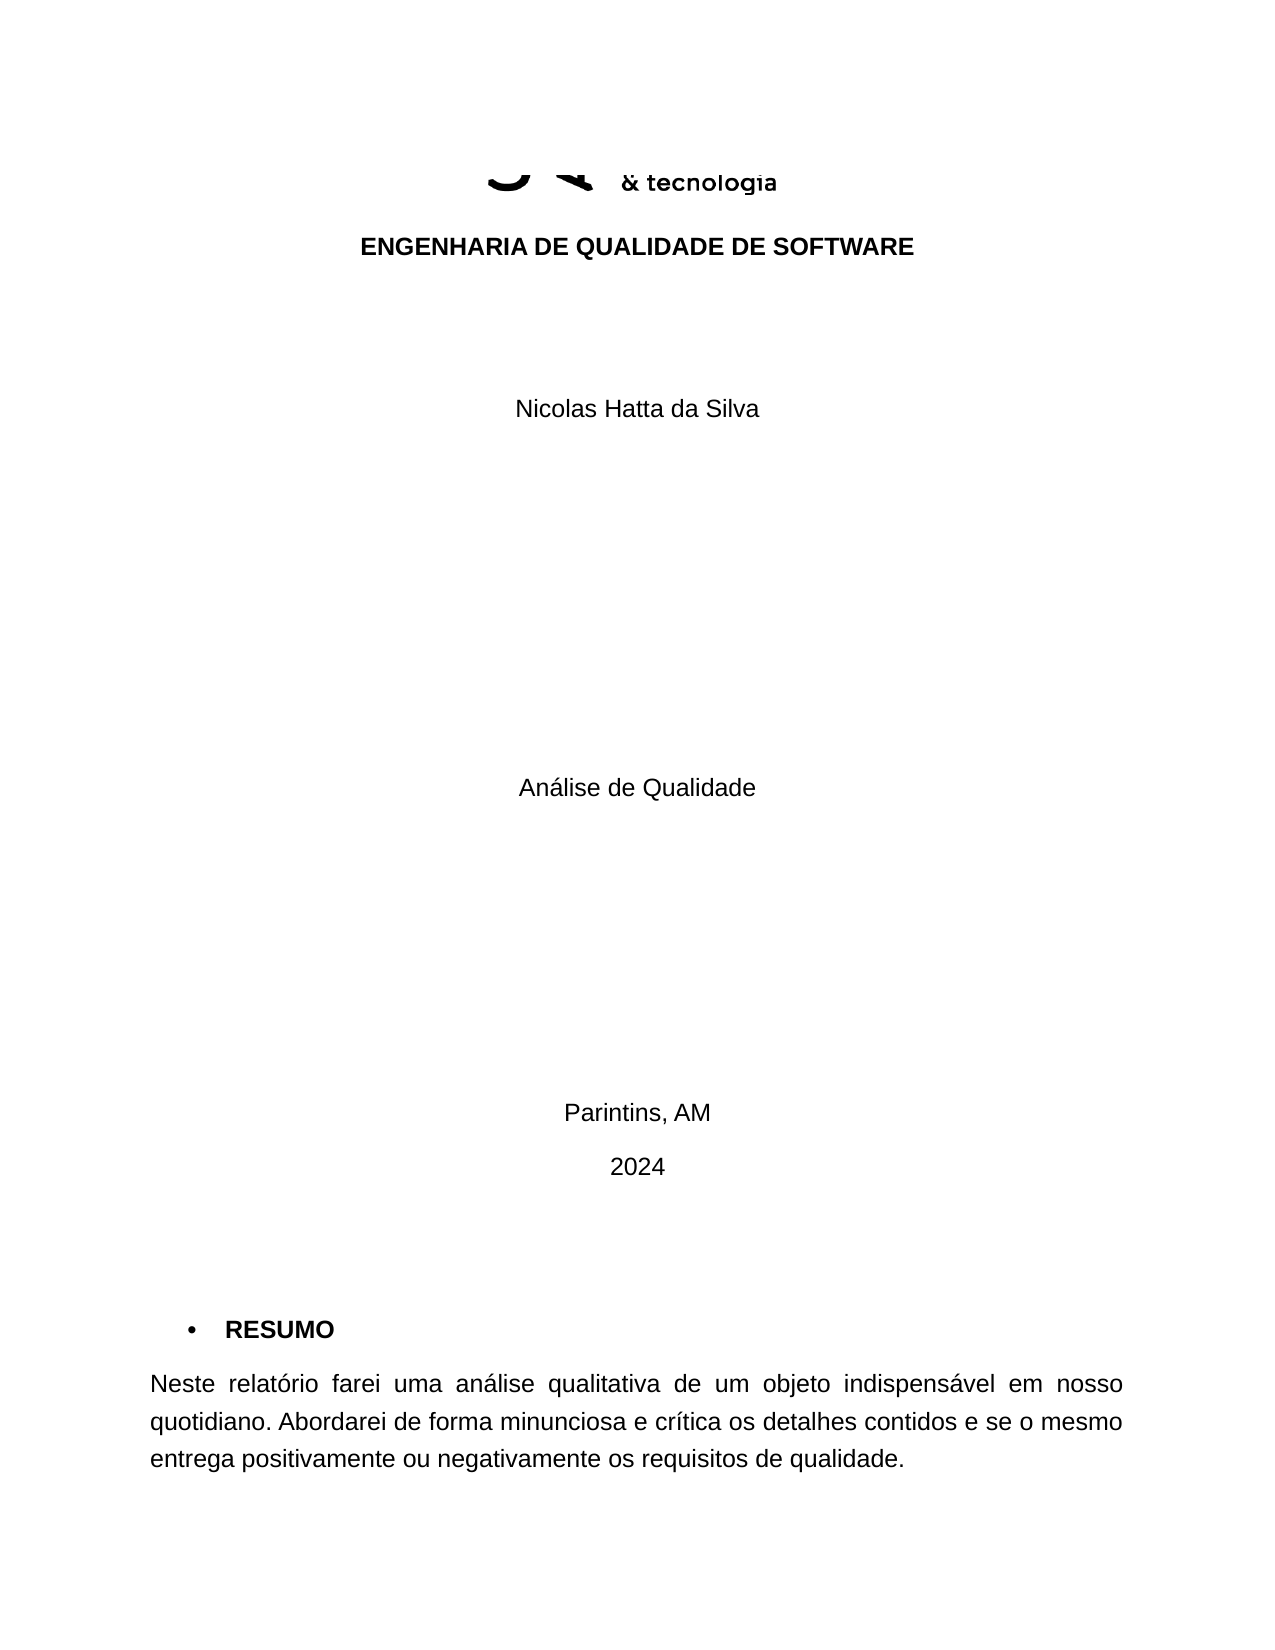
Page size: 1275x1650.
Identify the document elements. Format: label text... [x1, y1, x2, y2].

text ENGENHARIA DE QUALIDADE DE SOFTWARE [150, 225, 1125, 262]
text Nicolas Hatta da Silva [150, 387, 1125, 425]
text Análise de Qualidade [150, 767, 1125, 804]
list RESUMO [187, 1308, 1125, 1346]
text Neste relatório farei uma análise qualitativa de um objeto indispensável em nosso quotidiano. Abordarei de forma minunciosa e crítica os detalhes contidos e se o mesmo entrega positivamente ou negativamente os requisitos de qualidade. [150, 1362, 1125, 1475]
text Parintins, AM [150, 1092, 1125, 1129]
text 2024 [150, 1146, 1125, 1183]
